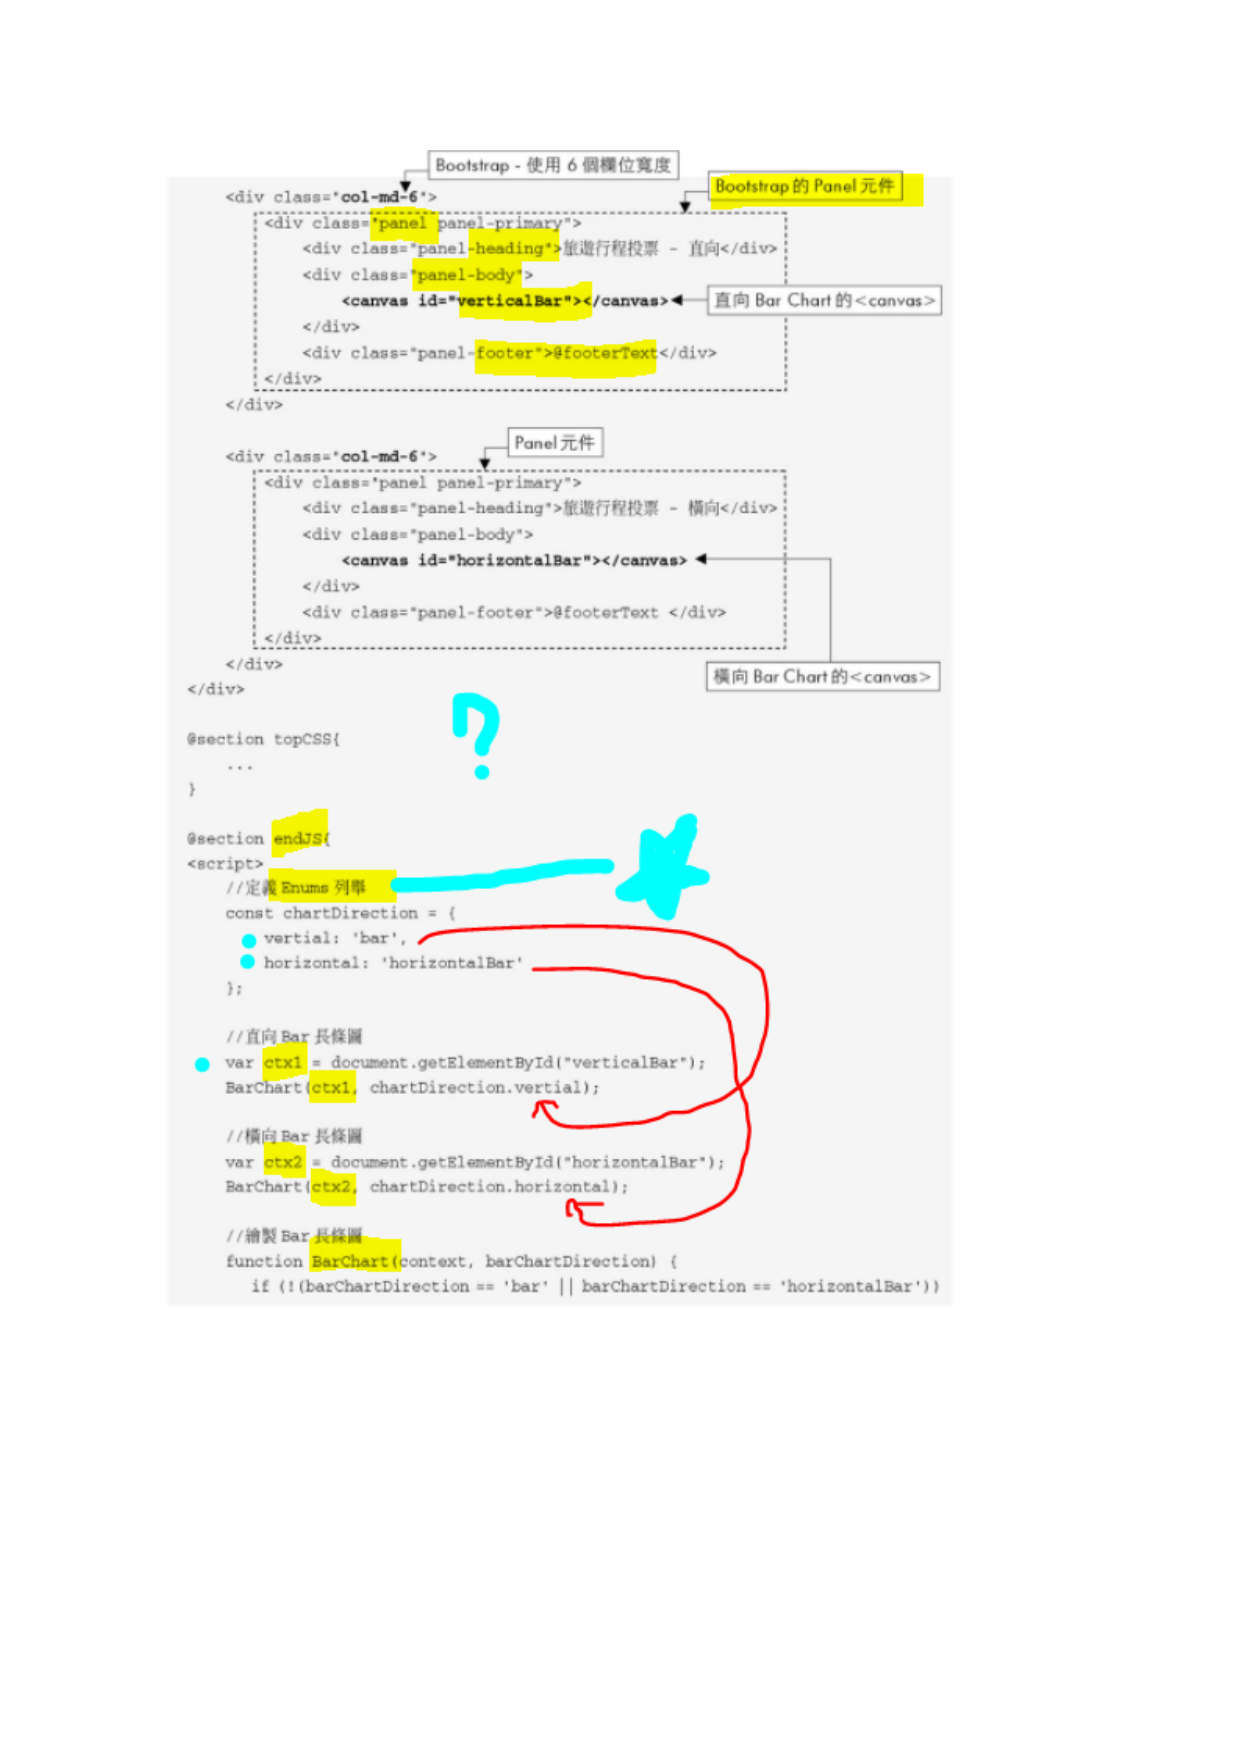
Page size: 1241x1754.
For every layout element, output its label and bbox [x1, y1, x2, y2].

picture [150, 150, 977, 1330]
